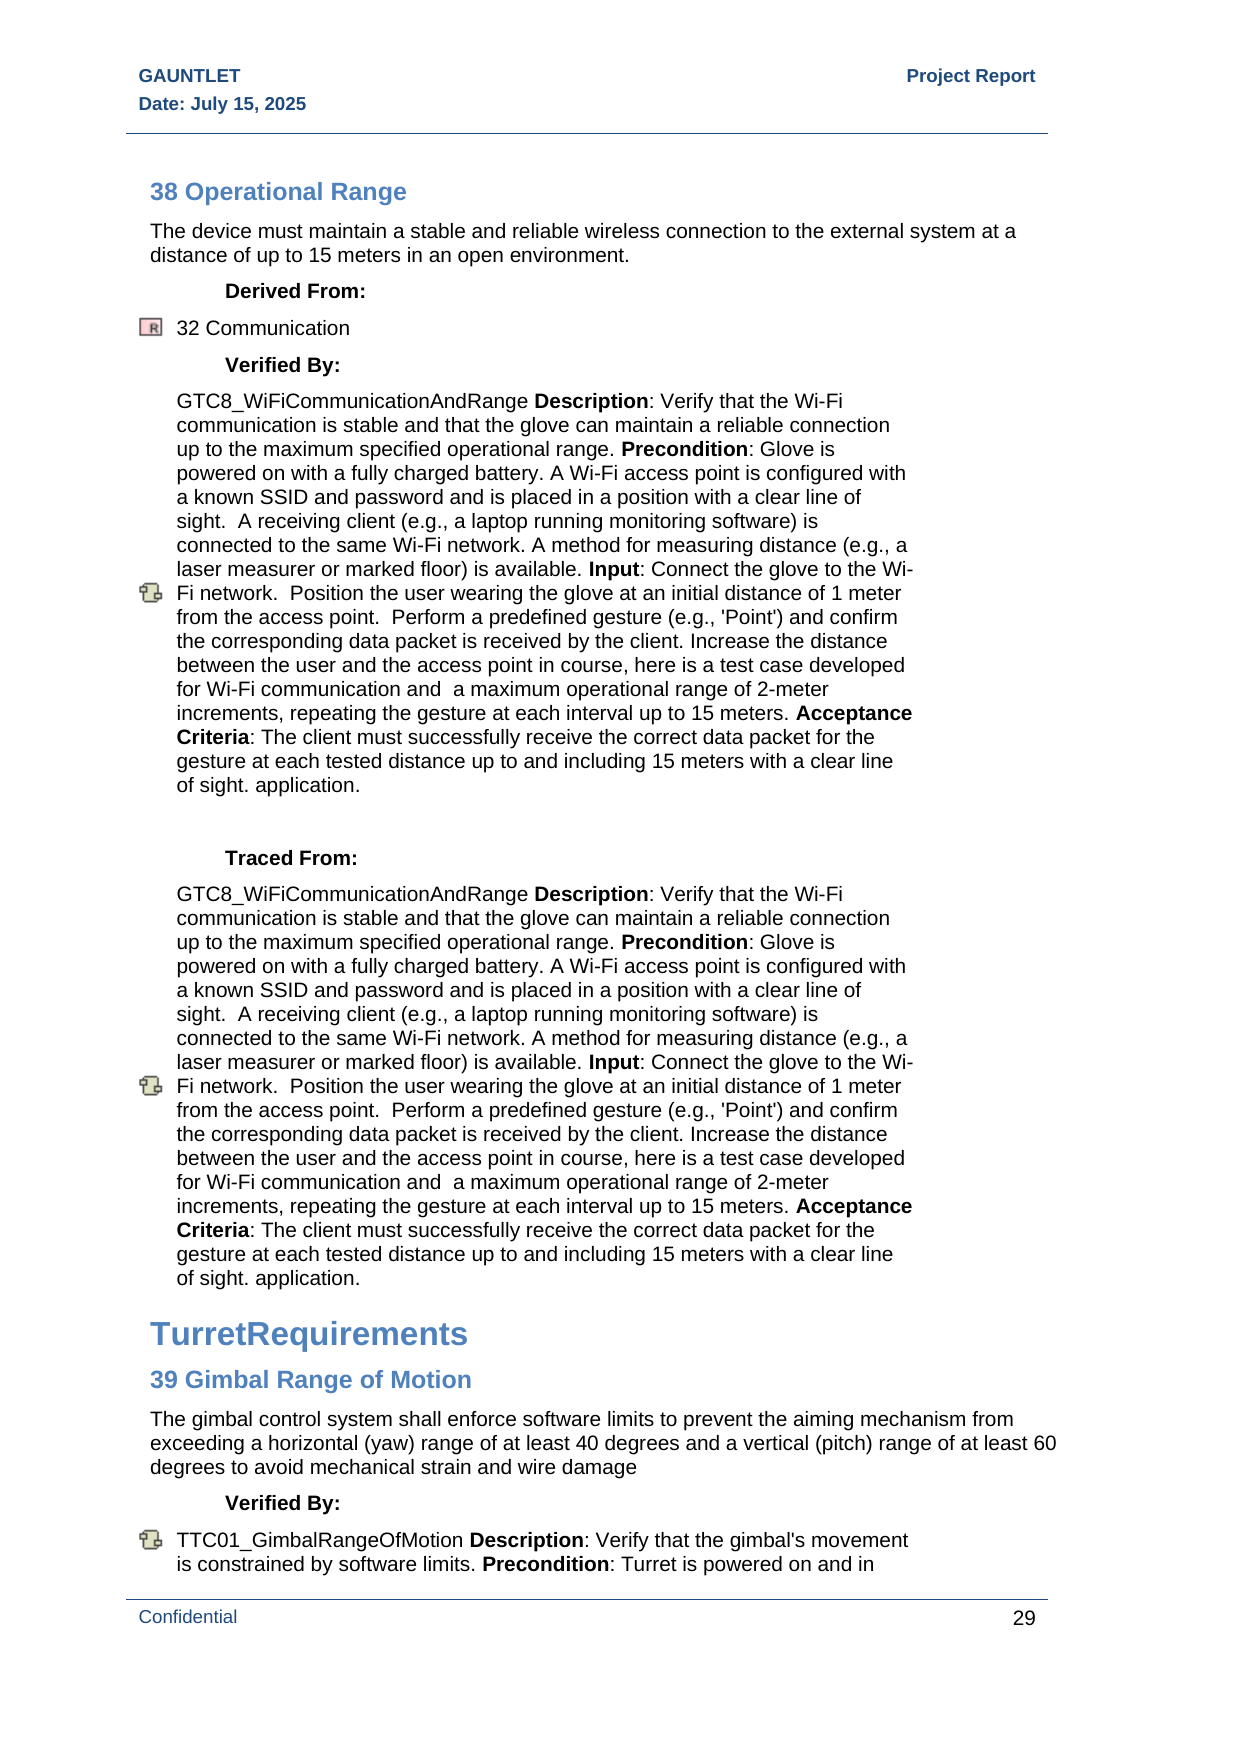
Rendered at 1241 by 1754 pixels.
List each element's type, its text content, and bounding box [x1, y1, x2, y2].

text Traced From: [150, 846, 1090, 869]
table_header [128, 882, 165, 1302]
subtitle 39 Gimbal Range of Motion [150, 1365, 1090, 1394]
picture [138, 315, 164, 341]
table_header [128, 1528, 165, 1575]
picture [138, 1073, 164, 1099]
text The gimbal control system shall enforce software limits to prevent the aiming mechanism from exceeding a horizontal (yaw) range of at least 40 degrees and a vertical (pitch) range of at least 60 degrees to avoid mechanical strain and wire damage [150, 1407, 1090, 1478]
text Derived From: [225, 279, 1090, 303]
table_header GTC8_WiFiCommunicationAndRange Description: Verify that the Wi-Fi communication is stable and that the glove can maintain a reliable connection up to the maximum specified operational range. Precondition: Glove is powered on with a fully charged battery. A Wi-Fi access point is configured with a known SSID and password and is placed in a position with a clear line of sight. A receiving client (e.g., a laptop running monitoring software) is connected to the same Wi-Fi network. A method for measuring distance (e.g., a laser measurer or marked floor) is available. Input: Connect the glove to the Wi-Fi network. Position the user wearing the glove at an initial distance of 1 meter from the access point. Perform a predefined gesture (e.g., 'Point') and confirm the corresponding data packet is received by the client. Increase the distance between the user and the access point in course, here is a test case developed for Wi-Fi communication and a maximum operational range of 2-meter increments, repeating the gesture at each interval up to 15 meters. Acceptance Criteria: The client must successfully receive the correct data packet for the gesture at each tested distance up to and including 15 meters with a clear line of sight. application. [165, 389, 926, 809]
picture [138, 580, 164, 606]
table_header [128, 389, 165, 809]
table_header 32 Communication [165, 315, 926, 353]
table_header [128, 315, 165, 353]
text Verified By: [225, 353, 1090, 377]
text Verified By: [225, 1491, 1090, 1515]
text The device must maintain a stable and reliable wireless connection to the external system at a distance of up to 15 meters in an open environment. [150, 218, 1090, 266]
picture [138, 1527, 164, 1553]
subtitle 38 Operational Range [150, 177, 1090, 206]
table_header GTC8_WiFiCommunicationAndRange Description: Verify that the Wi-Fi communication is stable and that the glove can maintain a reliable connection up to the maximum specified operational range. Precondition: Glove is powered on with a fully charged battery. A Wi-Fi access point is configured with a known SSID and password and is placed in a position with a clear line of sight. A receiving client (e.g., a laptop running monitoring software) is connected to the same Wi-Fi network. A method for measuring distance (e.g., a laser measurer or marked floor) is available. Input: Connect the glove to the Wi-Fi network. Position the user wearing the glove at an initial distance of 1 meter from the access point. Perform a predefined gesture (e.g., 'Point') and confirm the corresponding data packet is received by the client. Increase the distance between the user and the access point in course, here is a test case developed for Wi-Fi communication and a maximum operational range of 2-meter increments, repeating the gesture at each interval up to 15 meters. Acceptance Criteria: The client must successfully receive the correct data packet for the gesture at each tested distance up to and including 15 meters with a clear line of sight. application. [165, 882, 926, 1302]
subtitle TurretRequirements [150, 1314, 1090, 1353]
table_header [165, 1528, 926, 1575]
